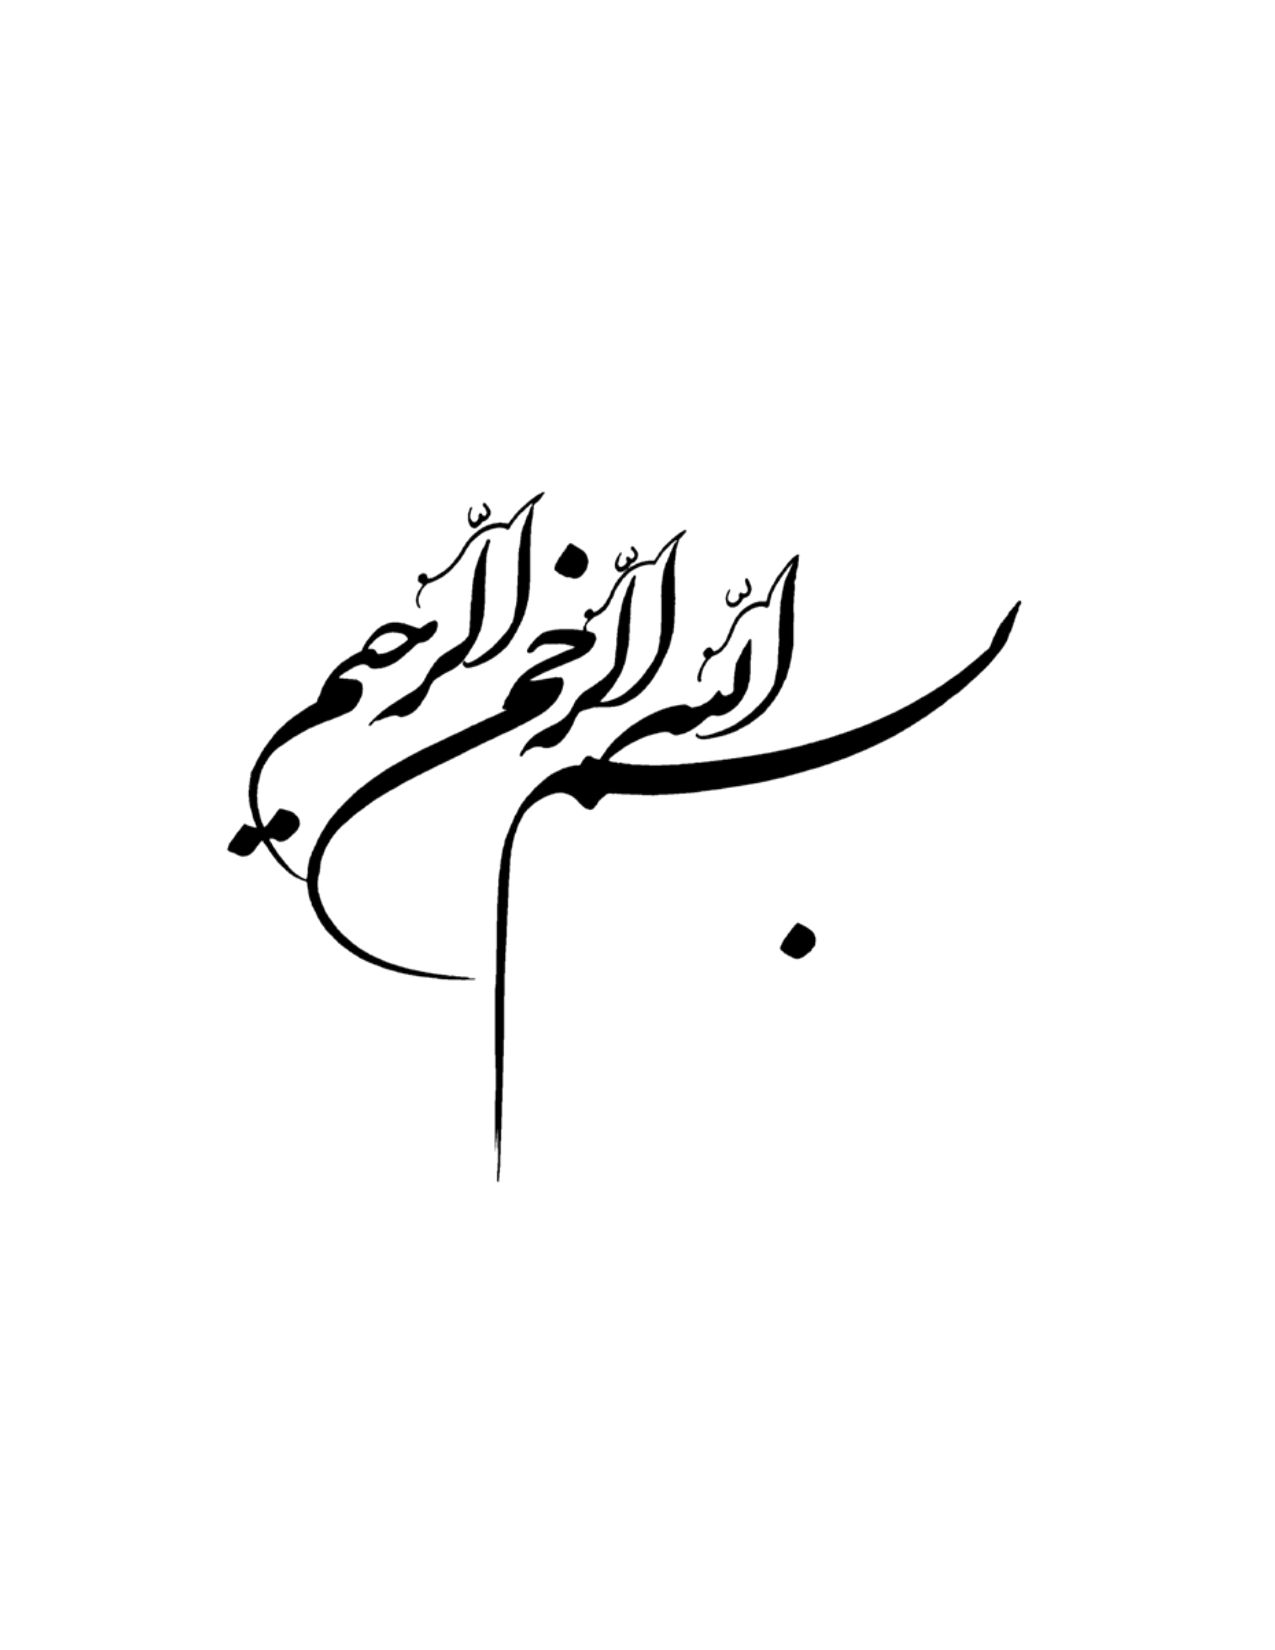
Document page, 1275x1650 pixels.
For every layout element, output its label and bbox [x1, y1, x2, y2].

picture [216, 486, 1028, 1221]
